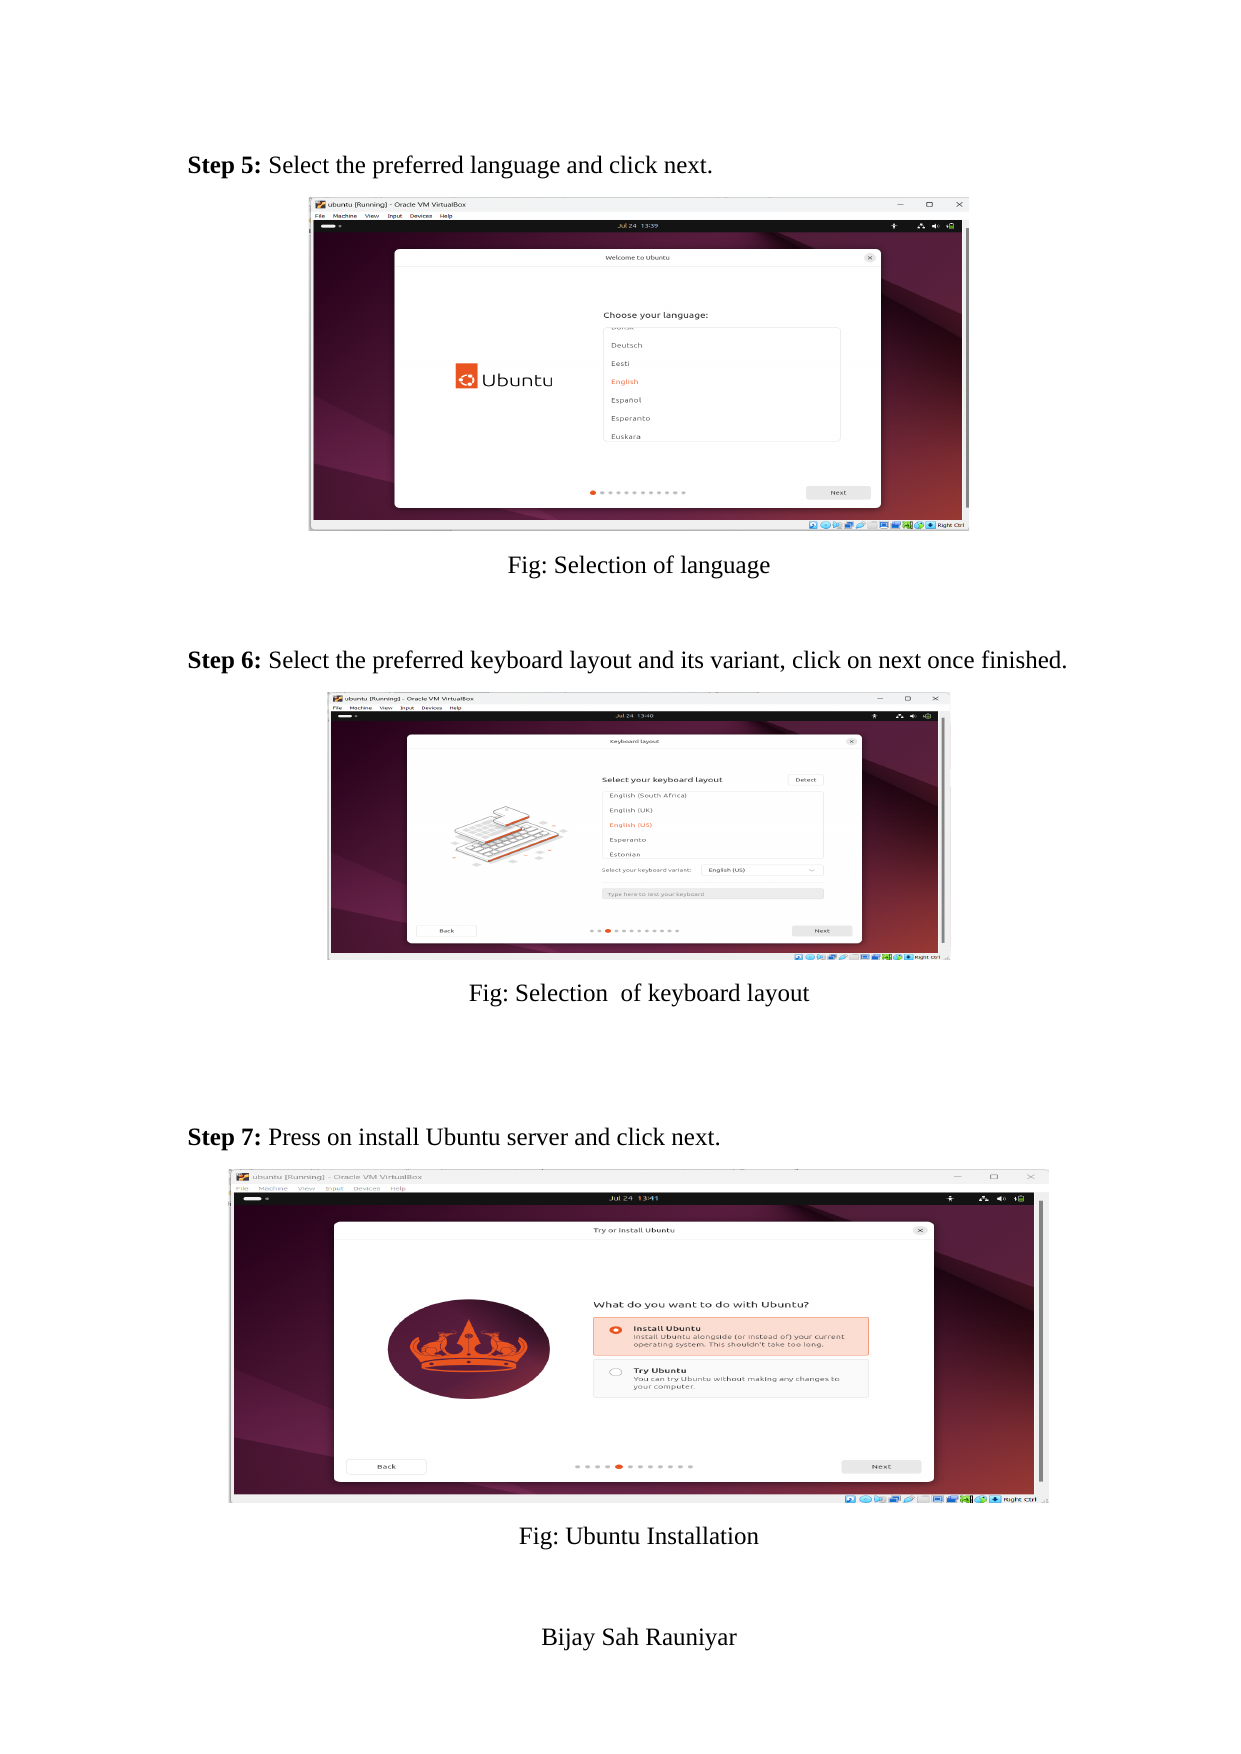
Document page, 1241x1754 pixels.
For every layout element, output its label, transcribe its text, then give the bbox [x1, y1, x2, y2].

text Fig: Selection of keyboard layout [187, 978, 1090, 1007]
text Step 7: Press on install Ubuntu server and click next. [187, 1122, 1090, 1150]
text Step 6: Select the preferred keyboard layout and its variant, click on next once finished. [187, 645, 1090, 674]
picture [327, 692, 951, 960]
picture [308, 197, 970, 531]
text Fig: Selection of language [187, 550, 1090, 578]
picture [228, 1169, 1049, 1503]
text Fig: Ubuntu Installation [187, 1521, 1090, 1550]
text Step 5: Select the preferred language and click next. [187, 150, 1090, 179]
